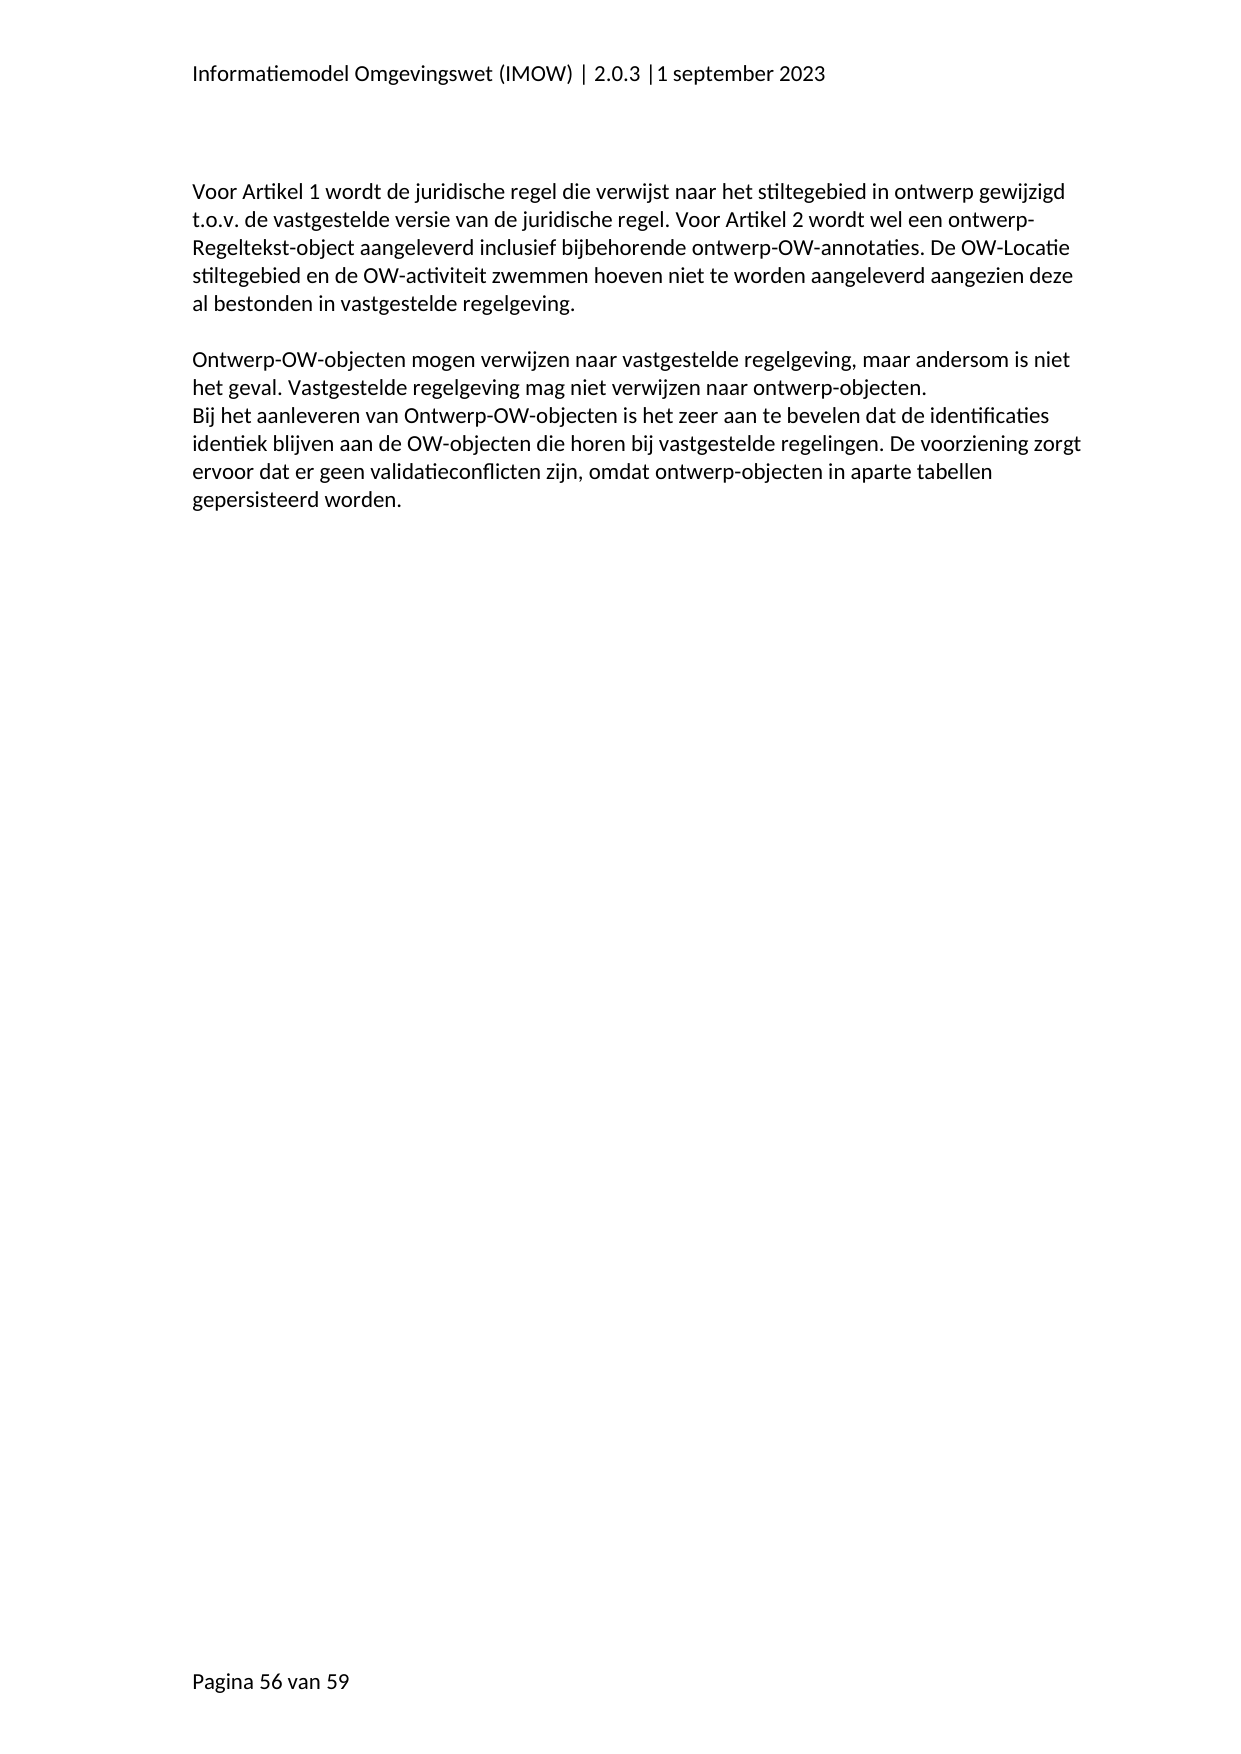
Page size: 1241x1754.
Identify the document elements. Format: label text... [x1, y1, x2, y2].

text Bij het aanleveren van Ontwerp-OW-objecten is het zeer aan te bevelen dat de identificaties identiek blijven aan de OW-objecten die horen bij vastgestelde regelingen. De voorziening zorgt ervoor dat er geen validatieconflicten zijn, omdat ontwerp-objecten in aparte tabellen gepersisteerd worden. [192, 401, 1092, 513]
text Voor Artikel 1 wordt de juridische regel die verwijst naar het stiltegebied in ontwerp gewijzigd t.o.v. de vastgestelde versie van de juridische regel. Voor Artikel 2 wordt wel een ontwerp-Regeltekst-object aangeleverd inclusief bijbehorende ontwerp-OW-annotaties. De OW-Locatie stiltegebied en de OW-activiteit zwemmen hoeven niet te worden aangeleverd aangezien deze al bestonden in vastgestelde regelgeving. [192, 177, 1092, 317]
text Ontwerp-OW-objecten mogen verwijzen naar vastgestelde regelgeving, maar andersom is niet het geval. Vastgestelde regelgeving mag niet verwijzen naar ontwerp-objecten. [192, 345, 1092, 401]
